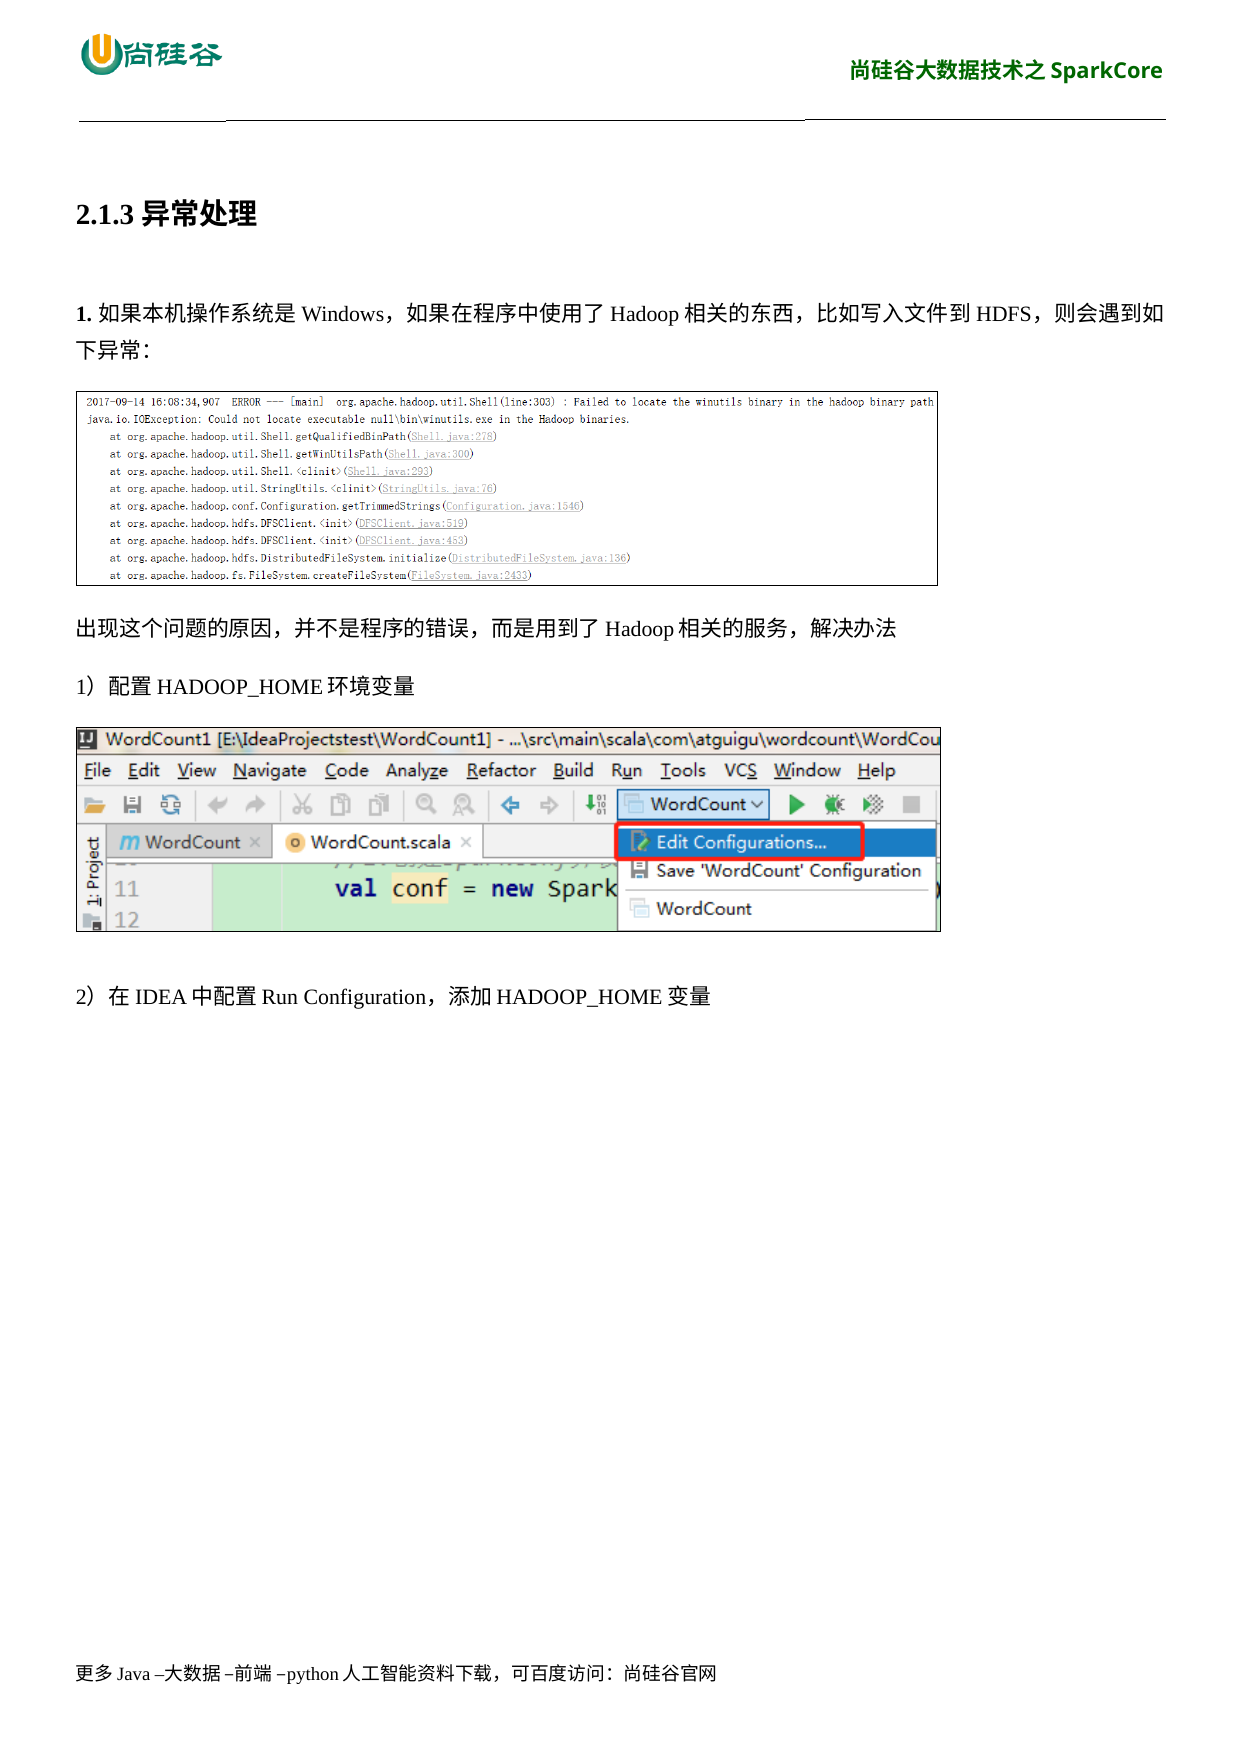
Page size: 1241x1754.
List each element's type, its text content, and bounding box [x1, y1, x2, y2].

text 出现这个问题的原因，并不是程序的错误，而是用到了Hadoop相关的服务，解决办法 [76, 611, 1164, 643]
text 2）在IDEA中配置Run Configuration，添加HADOOP_HOME变量 [76, 979, 1164, 1011]
text 1）配置HADOOP_HOME环境变量 [76, 669, 1164, 701]
subtitle 2.1.3 异常处理 [76, 179, 1164, 244]
text 1. 如果本机操作系统是Windows，如果在程序中使用了Hadoop相关的东西，比如写入文件到HDFS，则会遇到如下异常： [76, 296, 1164, 366]
